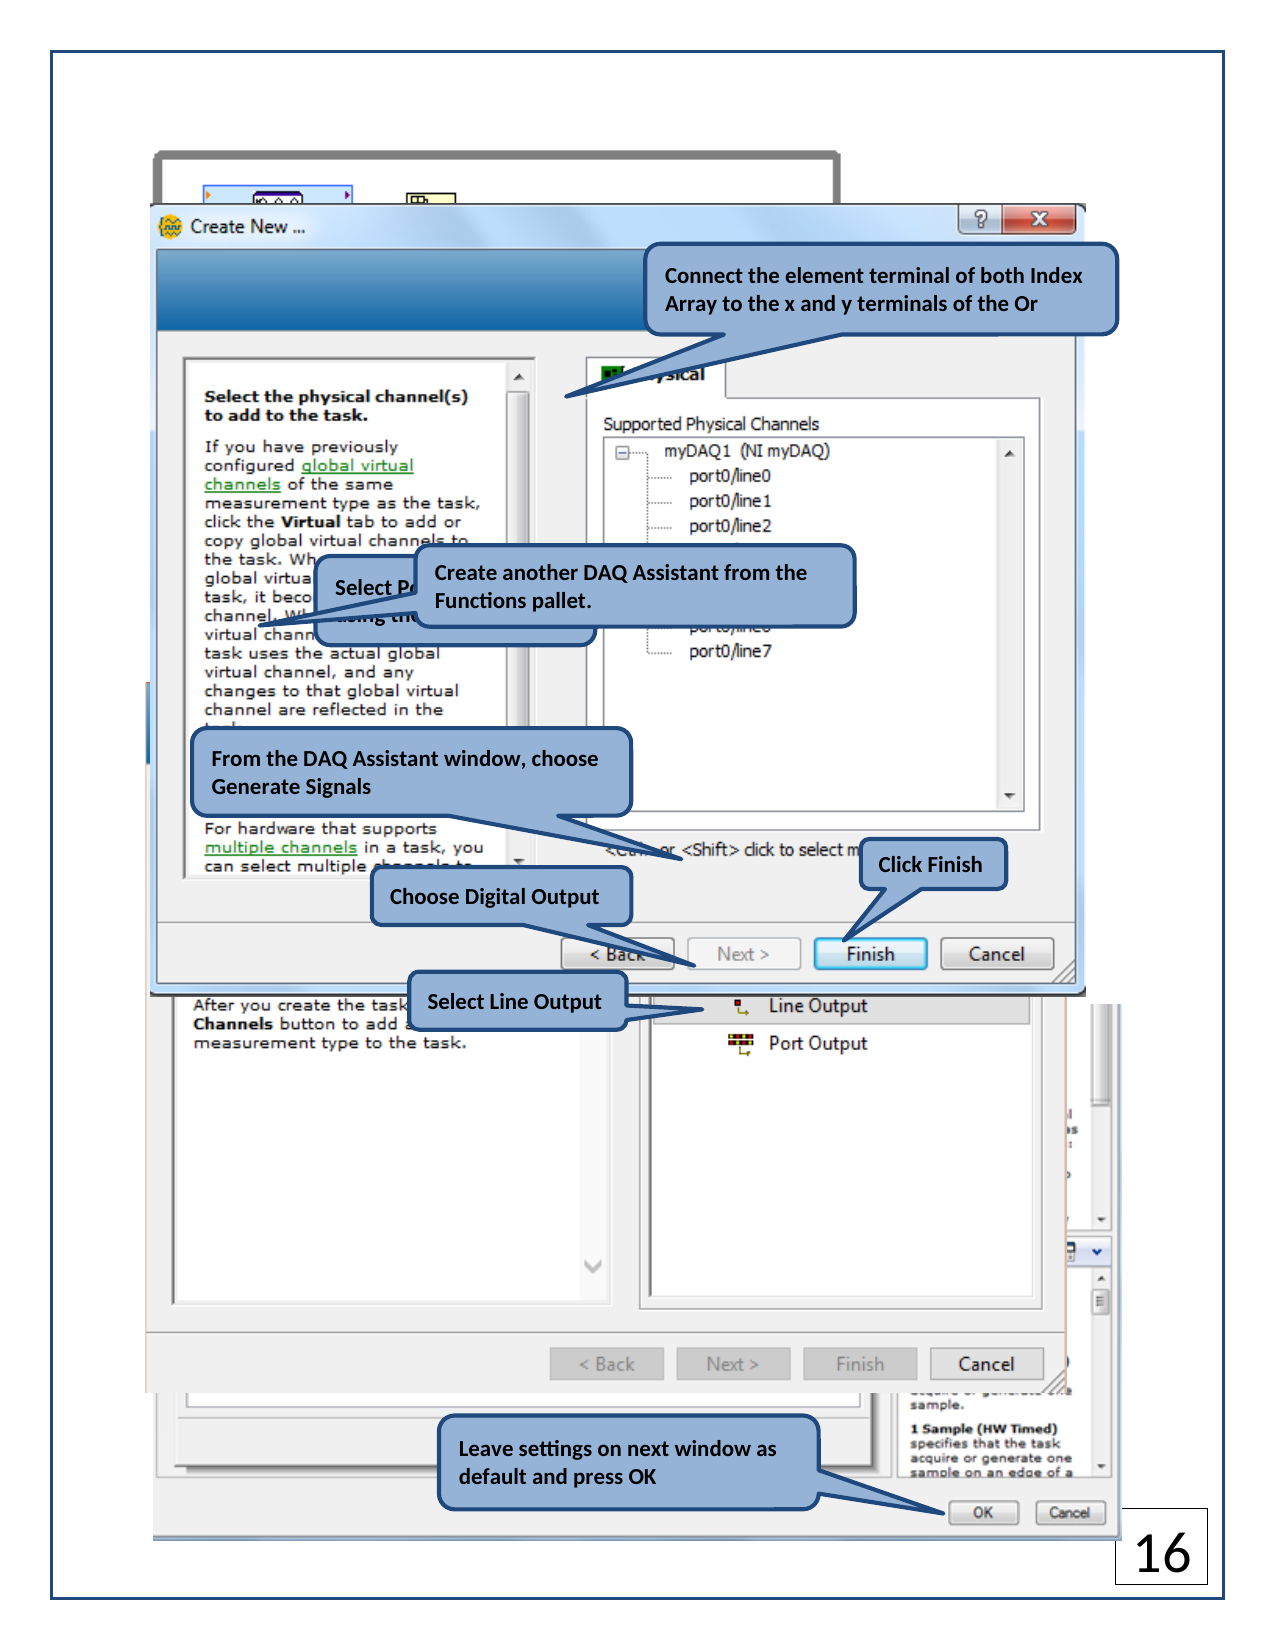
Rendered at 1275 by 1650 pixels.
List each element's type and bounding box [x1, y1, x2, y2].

picture [145, 150, 1122, 1541]
